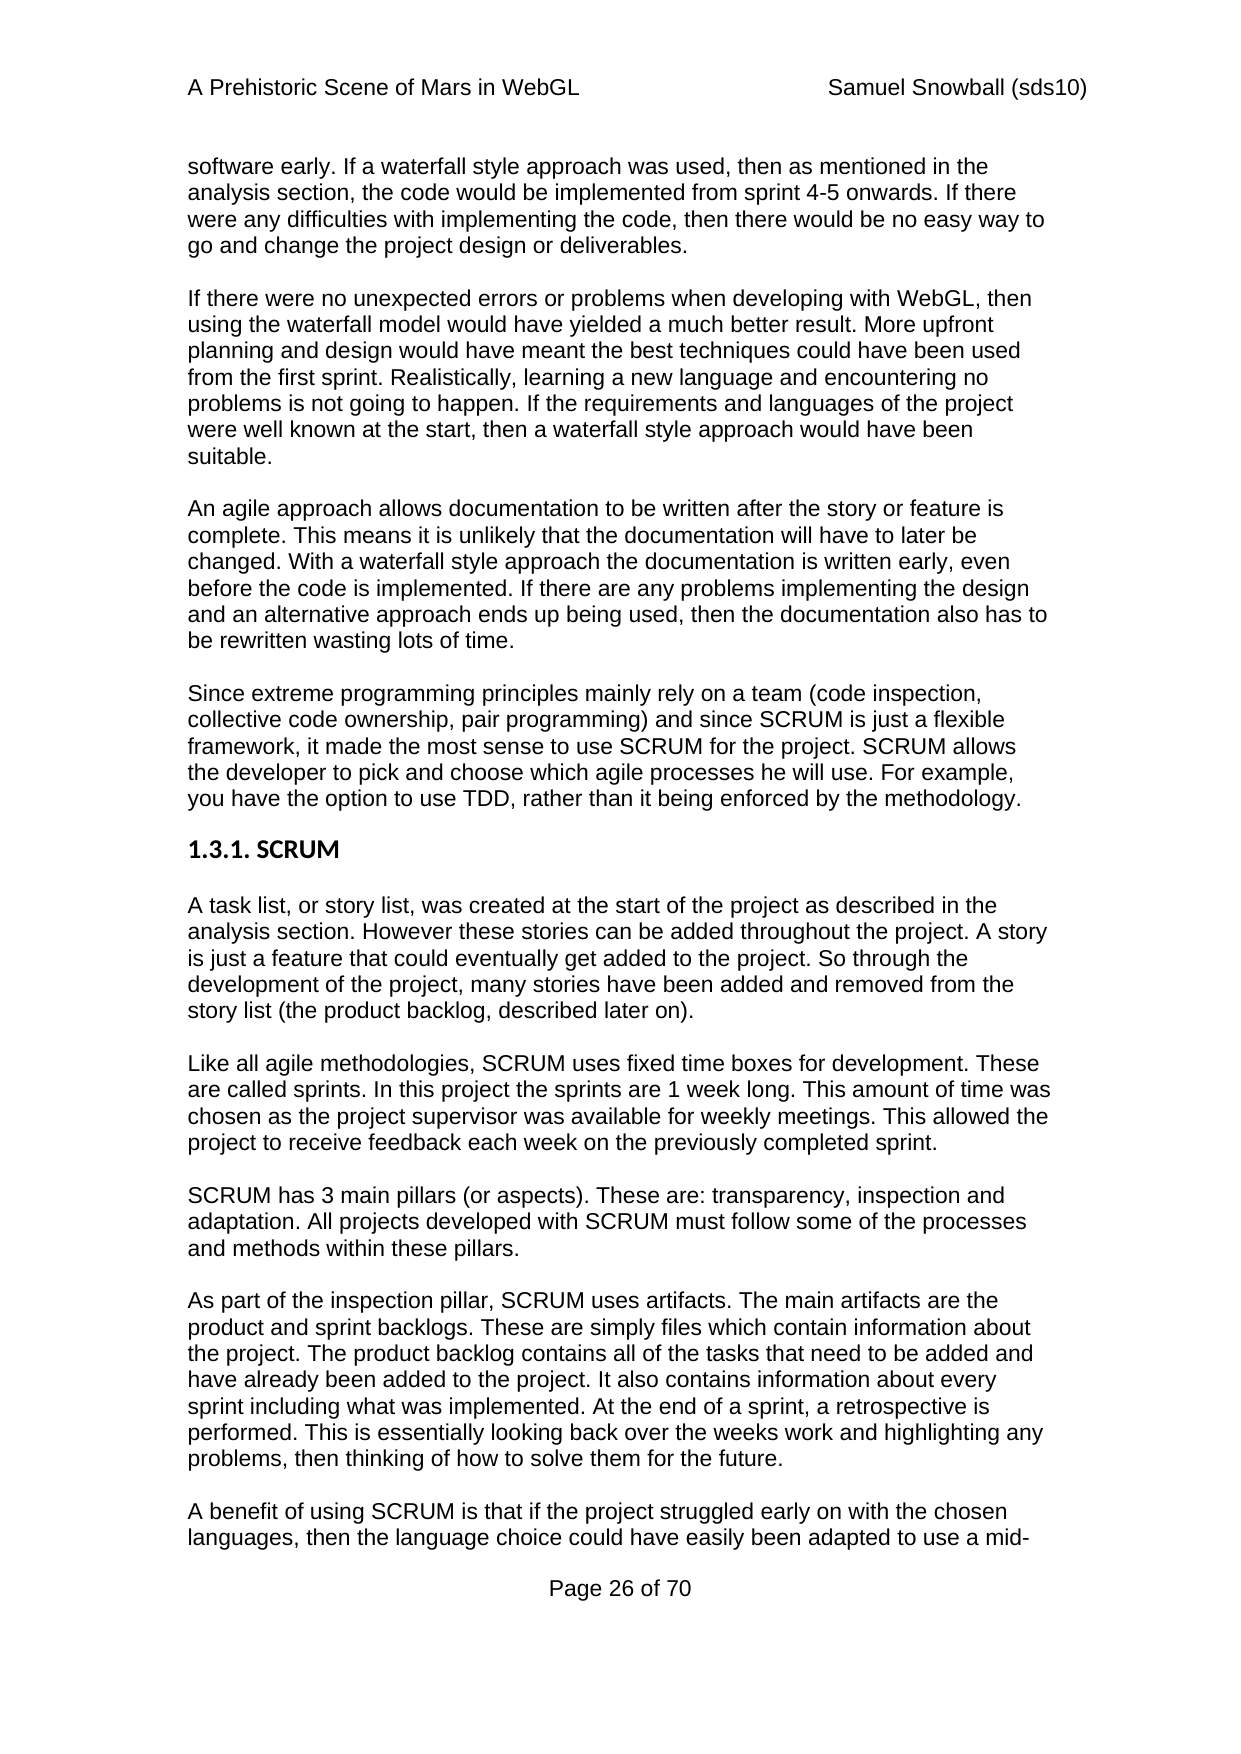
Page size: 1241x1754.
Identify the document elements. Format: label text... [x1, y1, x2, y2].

text A task list, or story list, was created at the start of the project as described in the analysis section. However these stories can be added throughout the project. A story is just a feature that could eventually get added to the project. So through the development of the project, many stories have been added and removed from the story list (the product backlog, described later on). [187, 786, 1053, 918]
subtitle 1.3.1. SCRUM [187, 727, 1053, 760]
text If there were no unexpected errors or problems when developing with WebGL, then using the waterfall model would have yielded a much better result. More upfront planning and design would have meant the best techniques could have been used from the first sprint. Realistically, learning a new language and encountering no problems is not going to happen. If the requirements and languages of the project were well known at the start, then a waterfall style approach would have been suitable. [187, 179, 1053, 364]
text Like all agile methodologies, SCRUM uses fixed time boxes for development. These are called sprints. In this project the sprints are 1 week long. This amount of time was chosen as the project supervisor was available for weekly meetings. This allowed the project to receive feedback each week on the previously completed sprint. [187, 944, 1053, 1050]
text A benefit of using SCRUM is that if the project struggled early on with the chosen languages, then the language choice could have easily been adapted to use a mid-weight library such as three.js. If the language choice hindered the project with a waterfall approach, it would require scrapping the entire first month of work (planning and documentation), then restarting the project with the new language/library choice. [187, 1393, 1053, 1524]
text Since extreme programming principles mainly rely on a team (code inspection, collective code ownership, pair programming) and since SCRUM is just a flexible framework, it made the most sense to use SCRUM for the project. SCRUM allows the developer to pick and choose which agile processes he will use. For example, you have the option to use TDD, rather than it being enforced by the methodology. [187, 574, 1053, 706]
text SCRUM has 3 main pillars (or aspects). These are: transparency, inspection and adaptation. All projects developed with SCRUM must follow some of the processes and methods within these pillars. [187, 1076, 1053, 1155]
text An agile approach allows documentation to be written after the story or feature is complete. This means it is unlikely that the documentation will have to later be changed. With a waterfall style approach the documentation is written early, even before the code is implemented. If there are any problems implementing the design and an alternative approach ends up being used, then the documentation also has to be rewritten wasting lots of time. [187, 390, 1053, 548]
text As part of the inspection pillar, SCRUM uses artifacts. The main artifacts are the product and sprint backlogs. These are simply files which contain information about the project. The product backlog contains all of the tasks that need to be added and have already been added to the project. It also contains information about every sprint including what was implemented. At the end of a sprint, a retrospective is performed. This is essentially looking back over the weeks work and highlighting any problems, then thinking of how to solve them for the future. [187, 1182, 1053, 1366]
